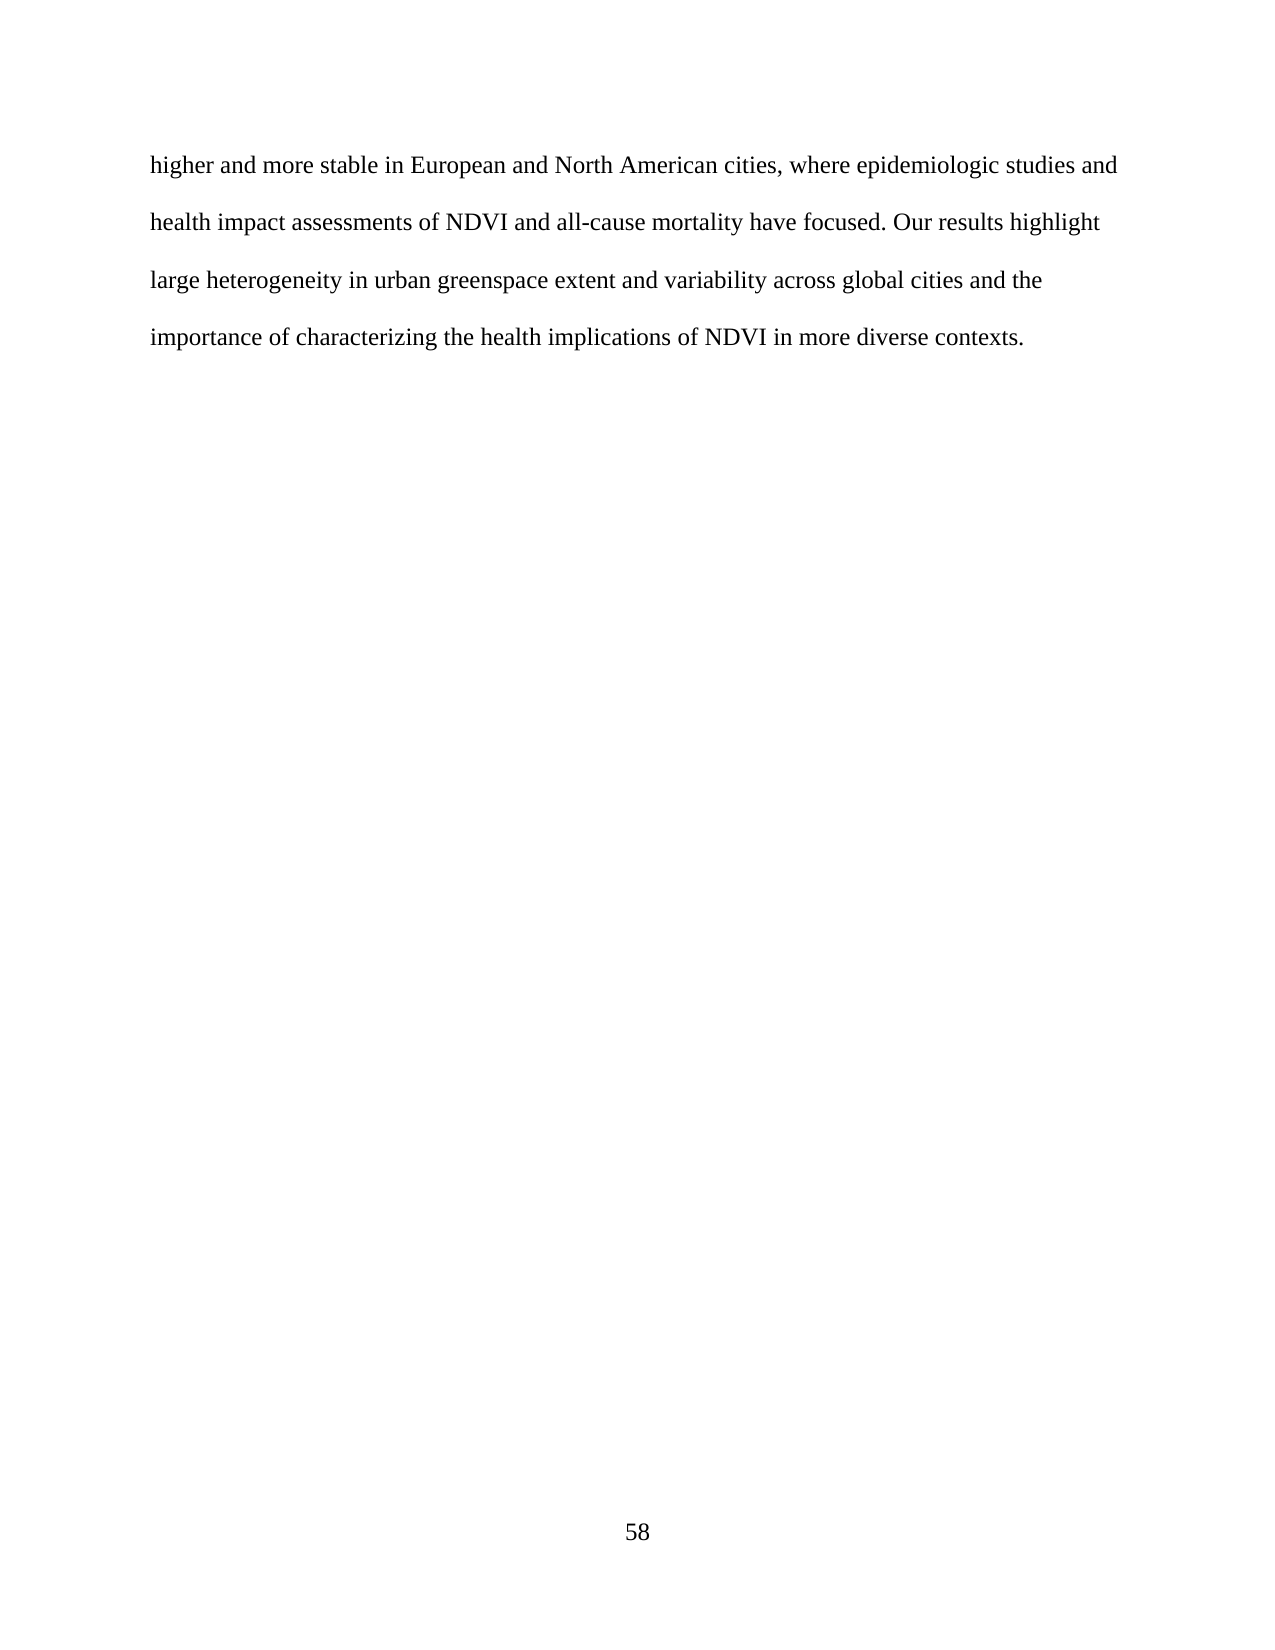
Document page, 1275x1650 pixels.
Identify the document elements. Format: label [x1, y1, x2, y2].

text [150, 150, 1125, 351]
